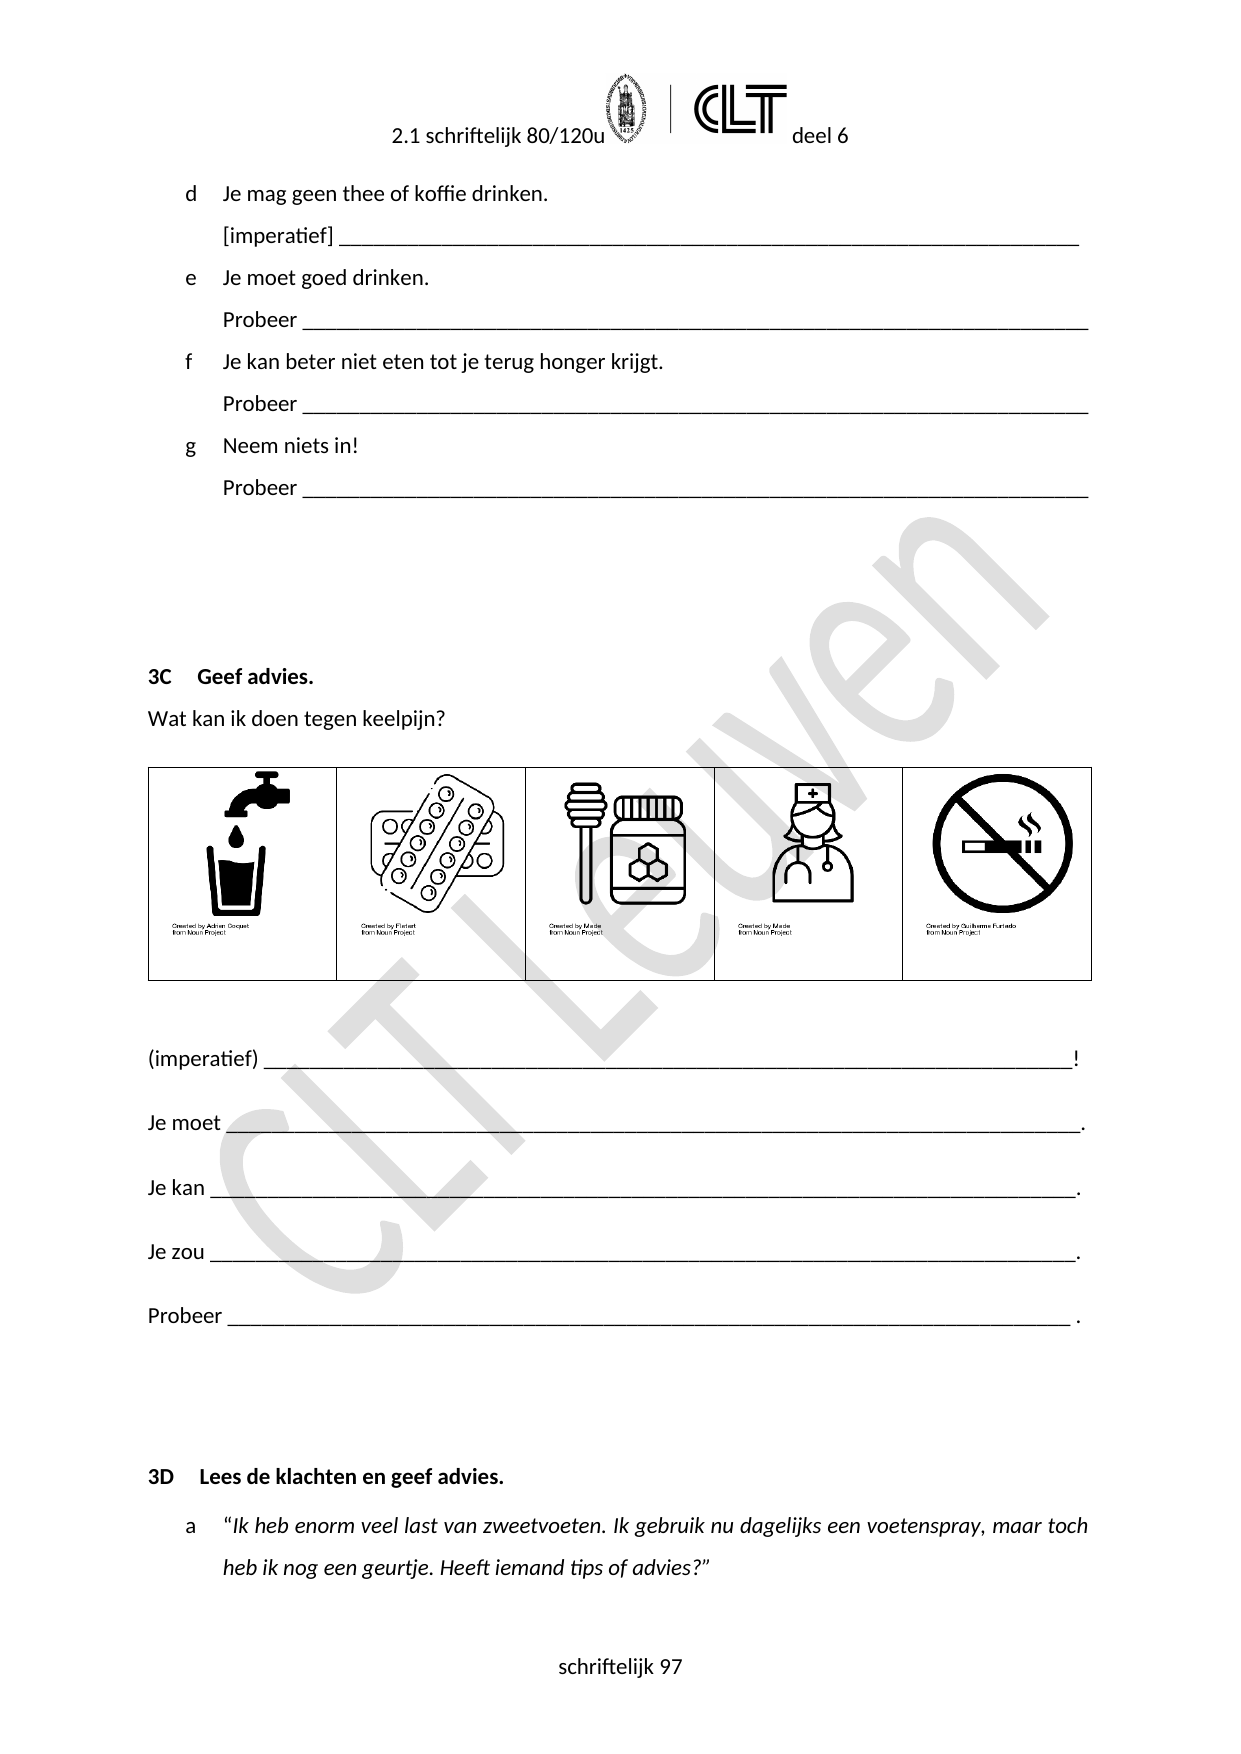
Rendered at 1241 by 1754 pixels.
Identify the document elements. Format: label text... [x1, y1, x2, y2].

table_header [715, 768, 902, 980]
table_header [526, 768, 714, 980]
picture [725, 767, 903, 945]
text Je moet ___________________________________________________________________________. [148, 1108, 1093, 1136]
picture [159, 767, 337, 945]
text Probeer _____________________________________________________________________ [223, 305, 1093, 333]
text 3C Geef advies. [148, 662, 1093, 690]
table_header [903, 768, 1091, 980]
text Je zou ____________________________________________________________________________. [148, 1237, 1093, 1265]
text Probeer _____________________________________________________________________ [223, 389, 1093, 417]
text Probeer __________________________________________________________________________ . [148, 1301, 1093, 1329]
text Probeer _____________________________________________________________________ [223, 473, 1093, 501]
picture [605, 73, 787, 144]
text Wat kan ik doen tegen keelpijn? [148, 704, 1093, 732]
text 3D Lees de klachten en geef advies. [148, 1462, 1093, 1490]
list Neem niets in! [185, 431, 1093, 459]
picture [536, 767, 714, 945]
table_header [337, 768, 525, 980]
text (imperatief) _______________________________________________________________________! [148, 1044, 1093, 1072]
list Je mag geen thee of koffie drinken. [185, 179, 1093, 207]
picture [348, 767, 526, 945]
text Je kan ____________________________________________________________________________. [148, 1173, 1093, 1201]
list Je moet goed drinken. [185, 263, 1093, 291]
table_header [149, 768, 336, 980]
list “Ik heb enorm veel last van zweetvoeten. Ik gebruik nu dagelijks een voetenspray, maar toch heb ik nog een geurtje. Heeft iemand tips of advies?” [185, 1511, 1093, 1581]
text [imperatief] _________________________________________________________________ [223, 221, 1093, 249]
list Je kan beter niet eten tot je terug honger krijgt. [185, 347, 1093, 375]
picture [913, 767, 1092, 945]
